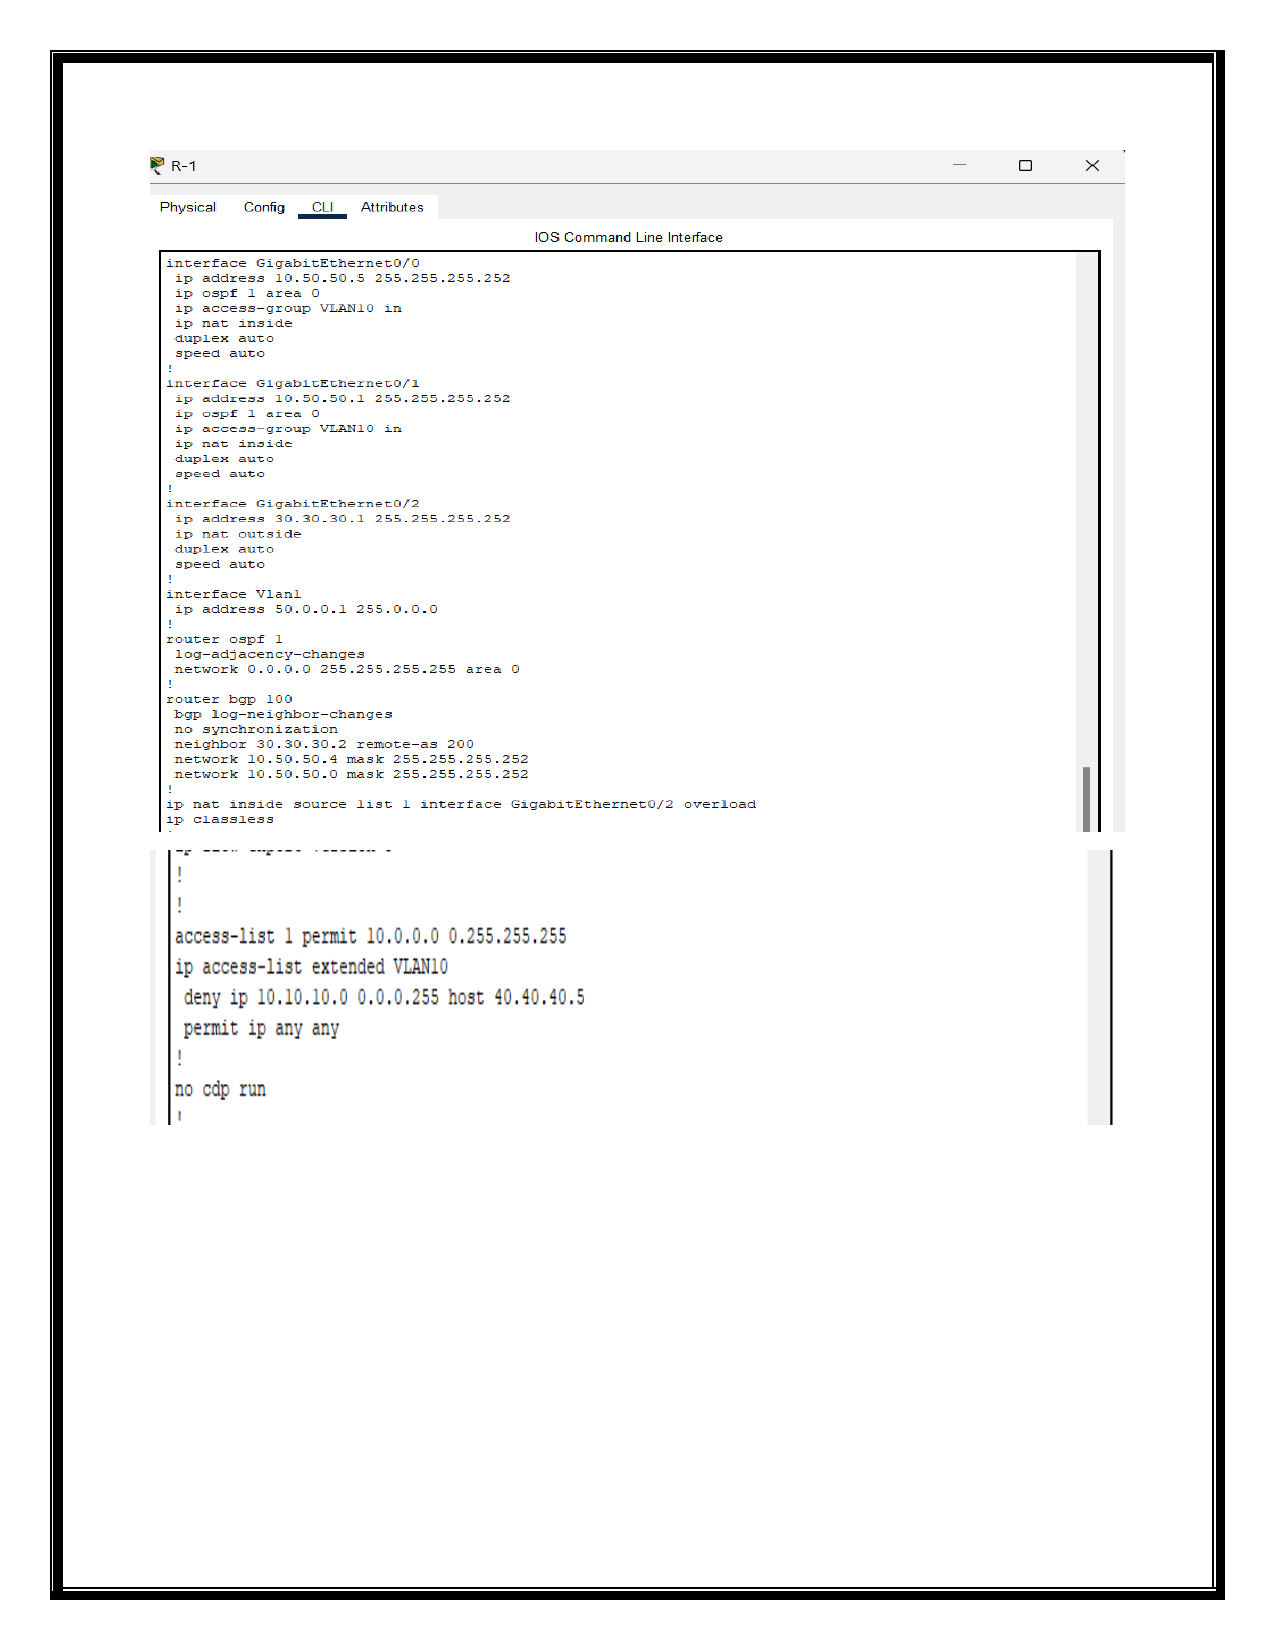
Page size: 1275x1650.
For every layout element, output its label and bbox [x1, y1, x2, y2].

picture [150, 850, 1124, 1125]
picture [150, 150, 1125, 832]
